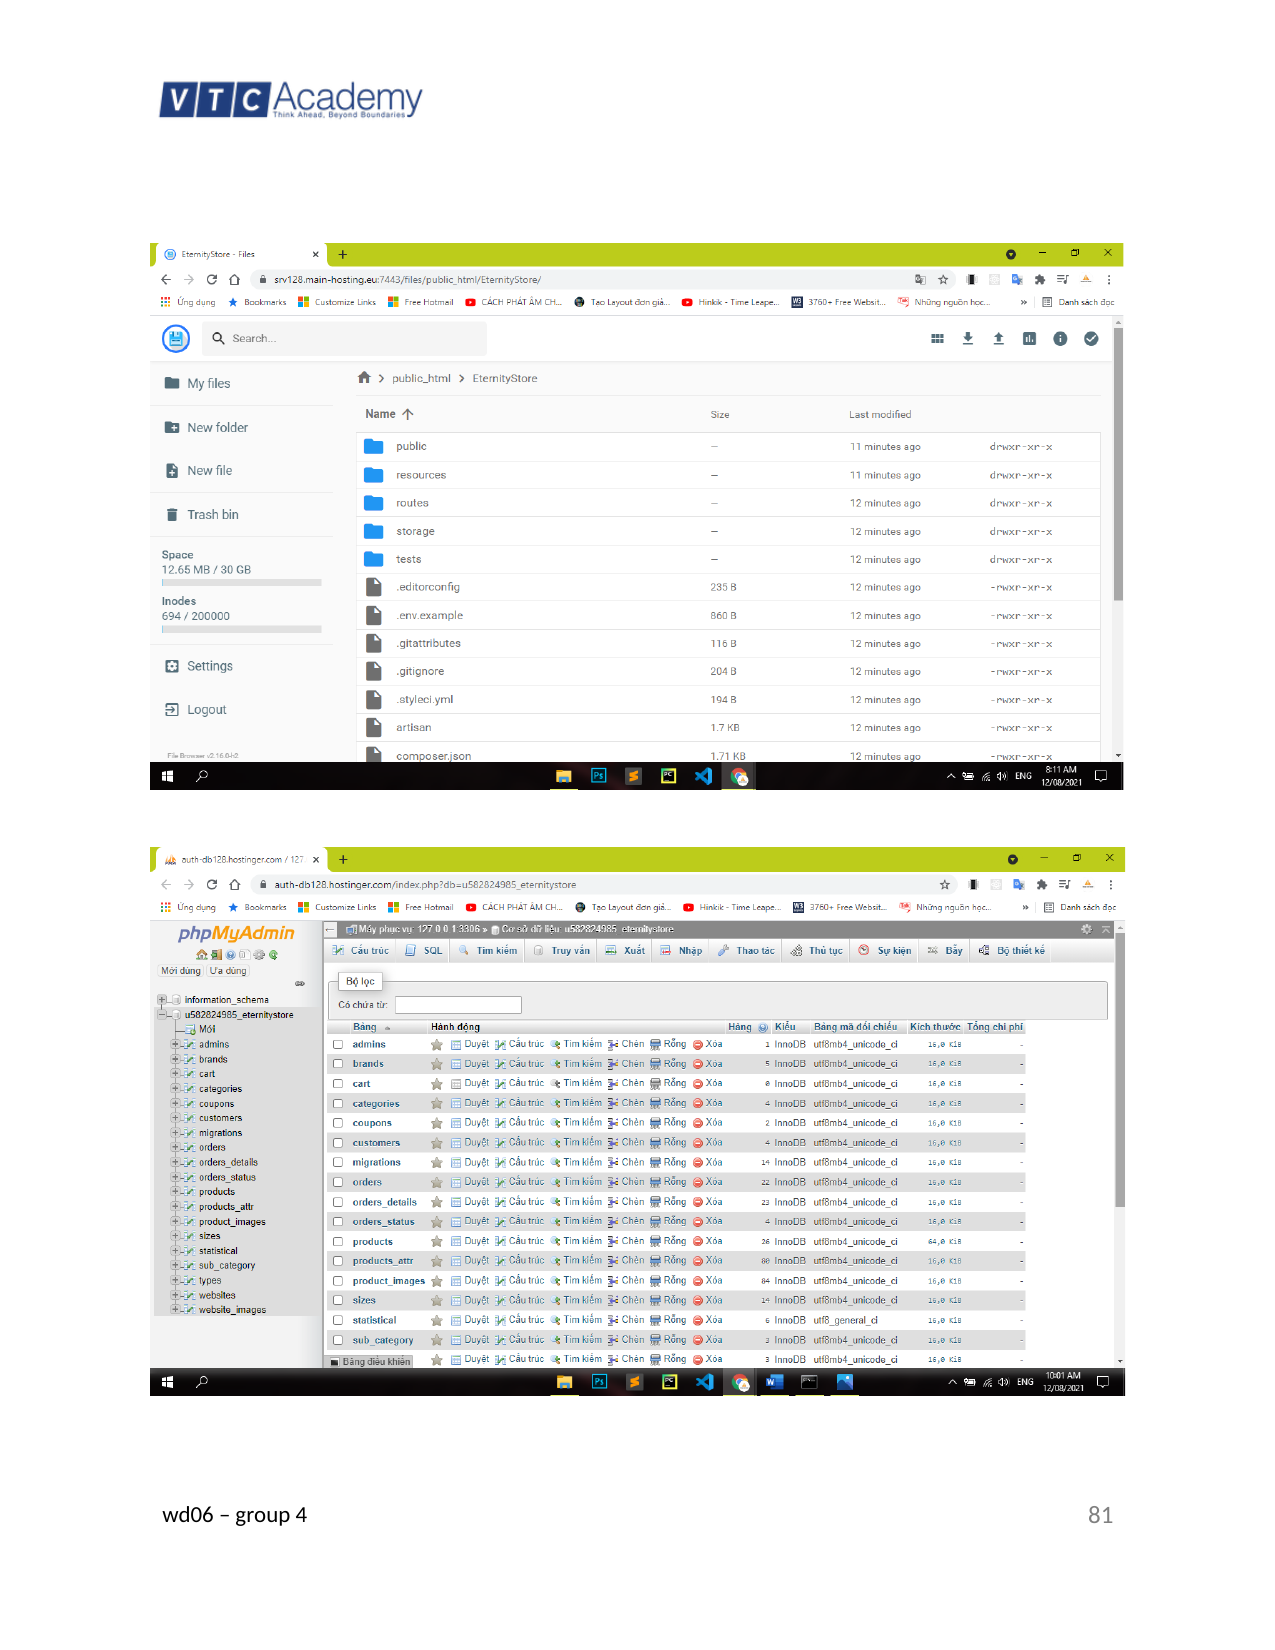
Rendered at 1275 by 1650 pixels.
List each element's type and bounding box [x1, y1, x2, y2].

picture [150, 847, 1125, 1396]
picture [150, 243, 1124, 790]
picture [150, 75, 432, 127]
